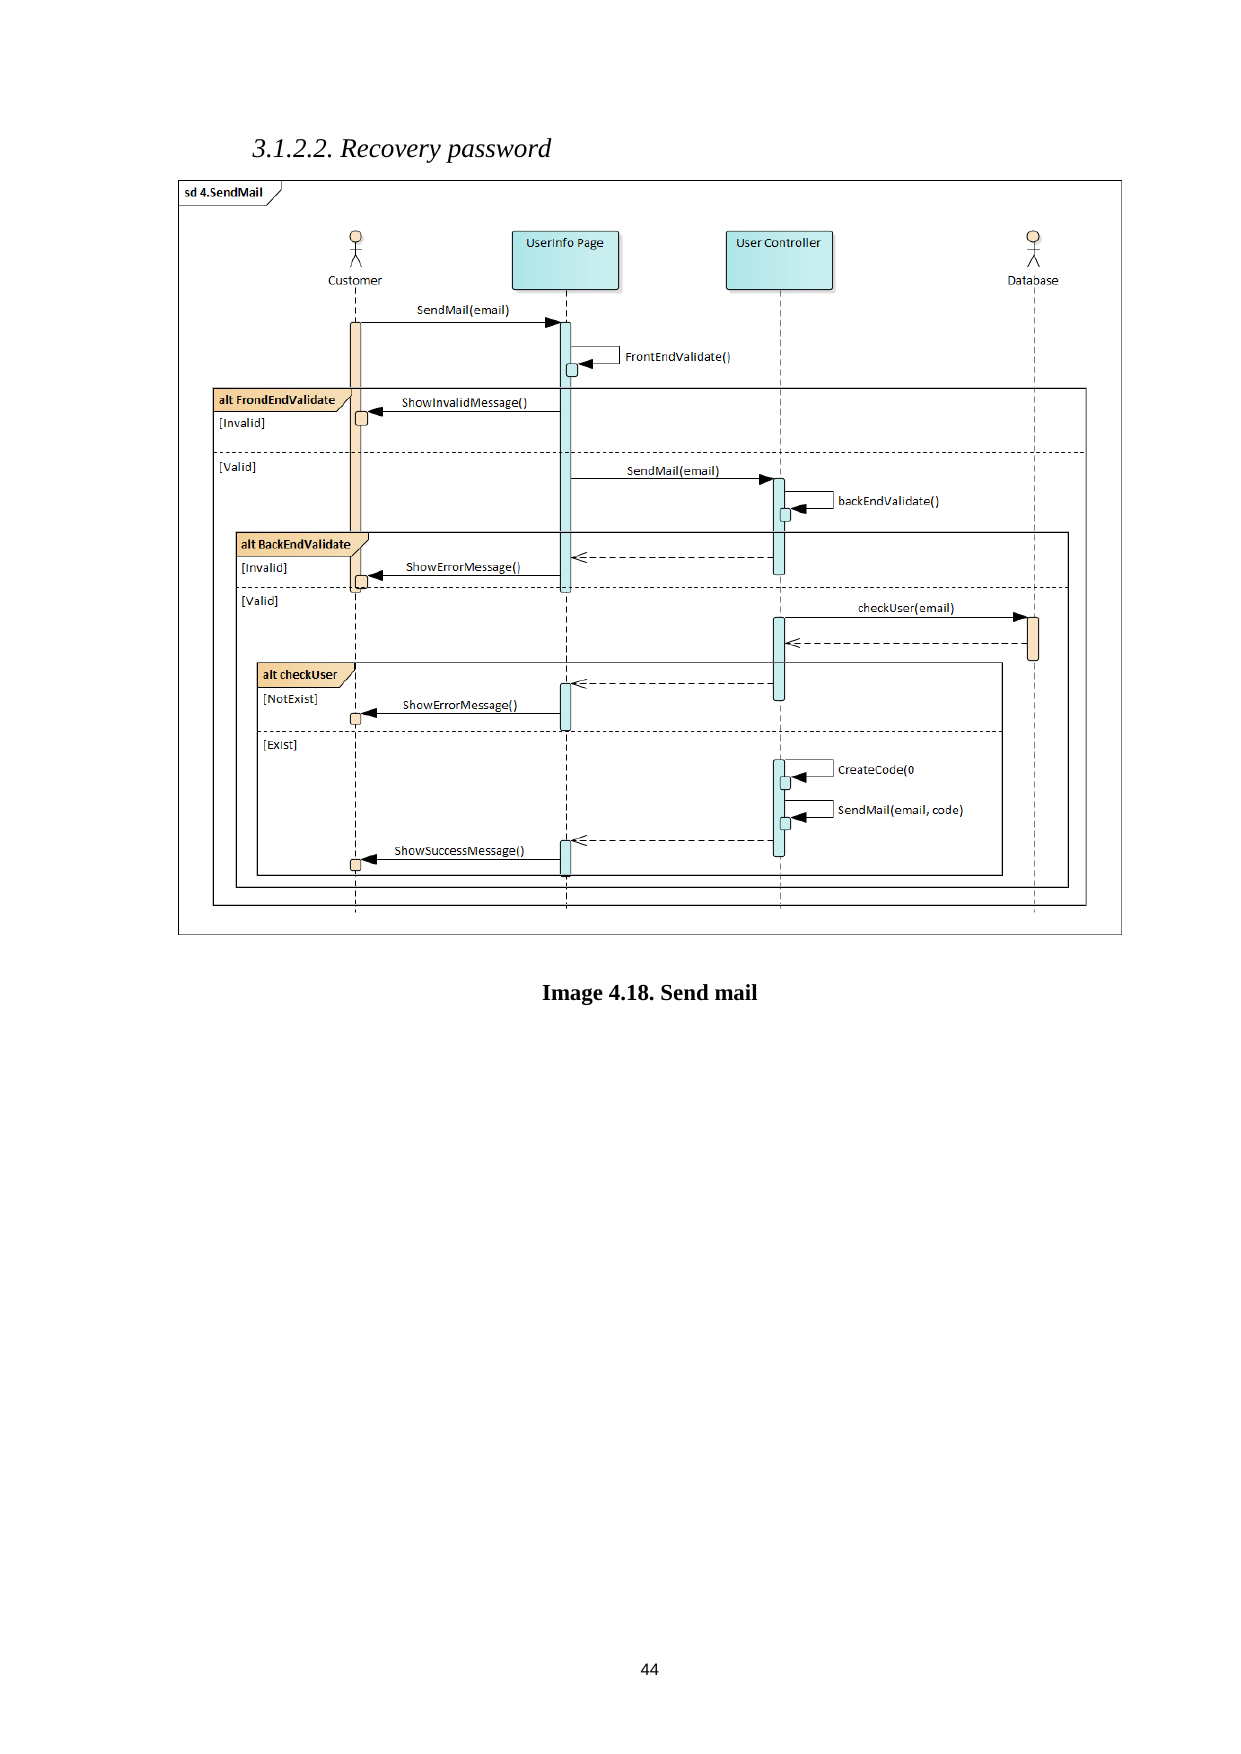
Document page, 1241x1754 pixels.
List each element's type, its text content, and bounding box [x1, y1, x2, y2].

subtitle Recovery password [252, 132, 1122, 164]
picture [177, 179, 1122, 935]
